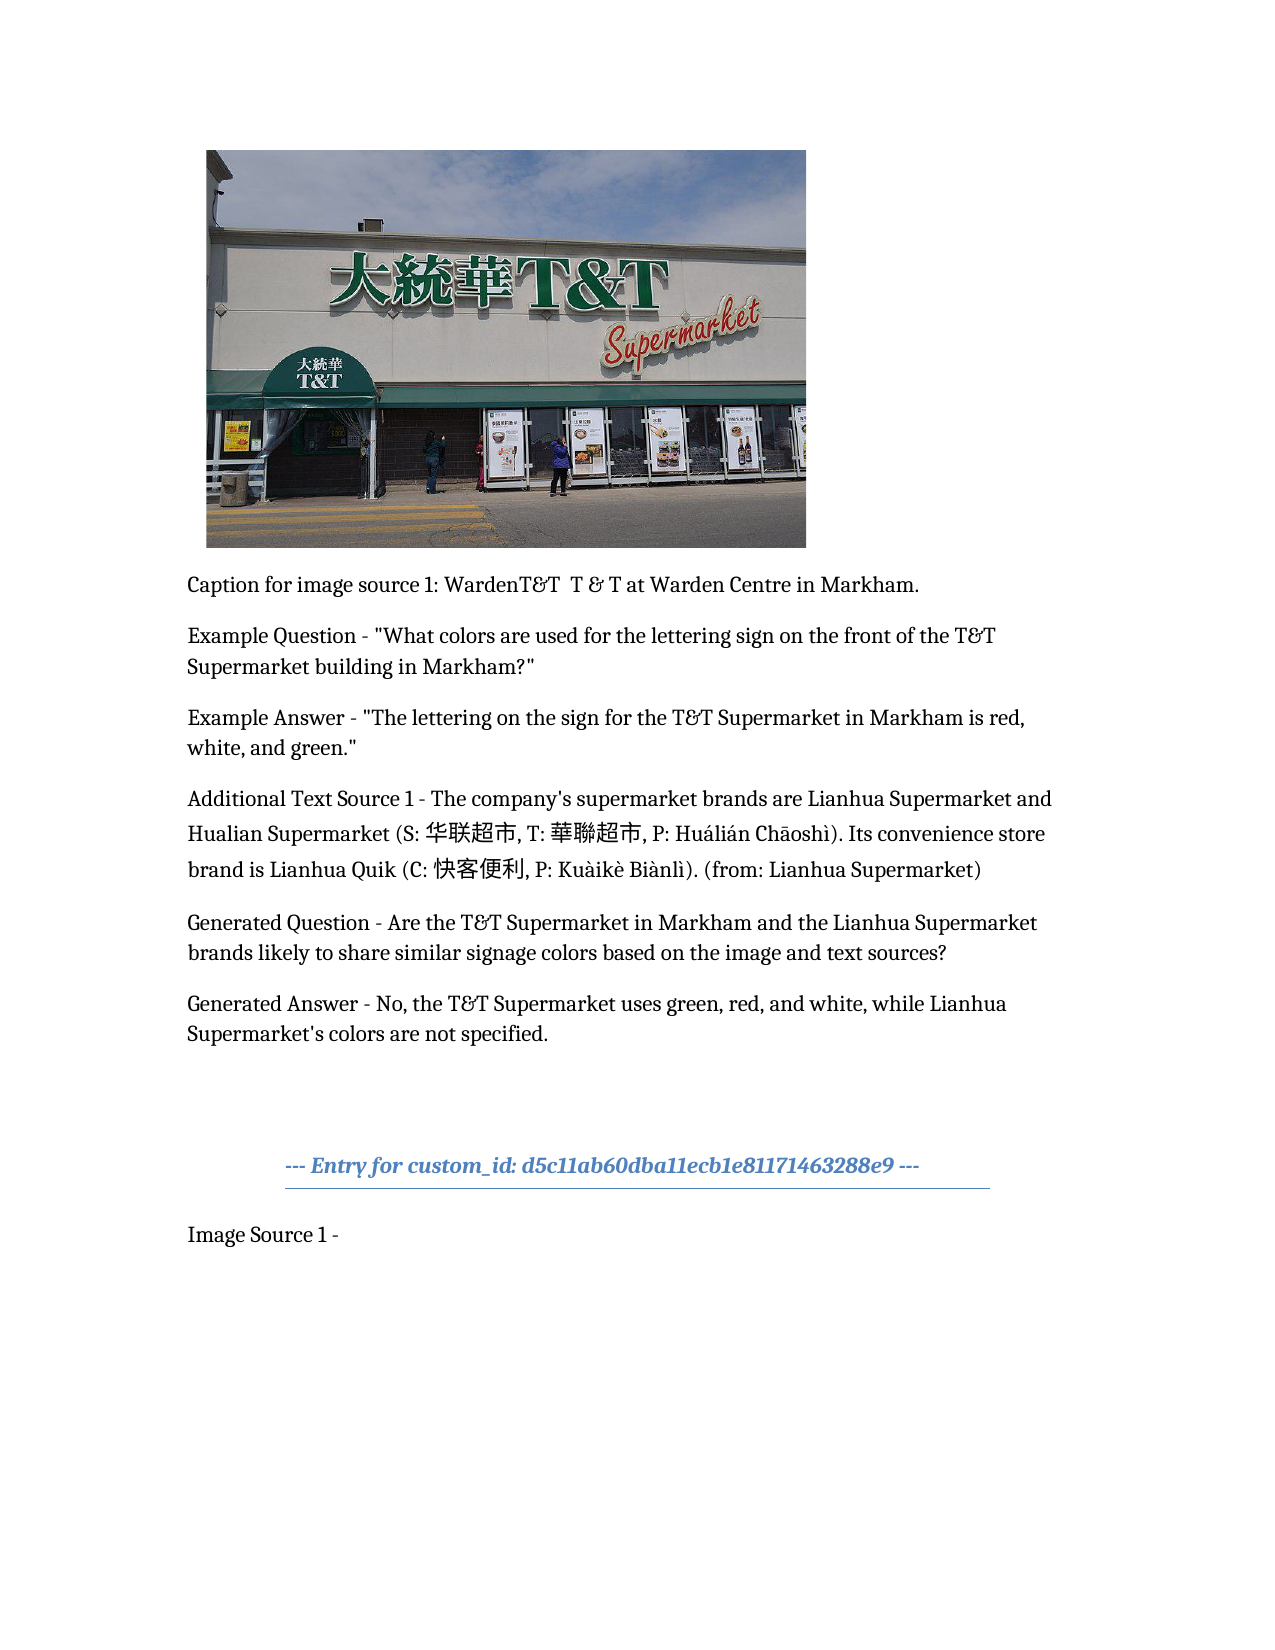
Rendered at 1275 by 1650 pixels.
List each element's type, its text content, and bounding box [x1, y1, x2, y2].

text Generated Answer - No, the T&T Supermarket uses green, red, and white, while Lianhua Supermarket's colors are not specified. [187, 991, 1087, 1047]
picture [206, 150, 807, 548]
text Image Source 1 - [187, 1222, 1087, 1248]
text Example Question - "What colors are used for the lettering sign on the front of the T&T Supermarket building in Markham?" [187, 623, 1087, 680]
text Additional Text Source 1 - The company's supermarket brands are Lianhua Supermarket and Hualian Supermarket (S: 华联超市, T: 華聯超市, P: Huálián Chāoshì). Its convenience store brand is Lianhua Quik (C: 快客便利, P: Kuàikè Biànlì). (from: Lianhua Supermarket) [187, 786, 1087, 884]
text Example Answer - "The lettering on the sign for the T&T Supermarket in Markham is red, white, and green." [187, 704, 1087, 761]
text Caption for image source 1: WardenT&T T & T at Warden Centre in Markham. [187, 572, 1087, 598]
text Generated Question - Are the T&T Supermarket in Markham and the Lianhua Supermarket brands likely to share similar signage colors based on the image and text sources? [187, 909, 1087, 966]
text --- Entry for custom_id: d5c11ab60dba11ecb1e81171463288e9 --- [285, 1153, 990, 1188]
